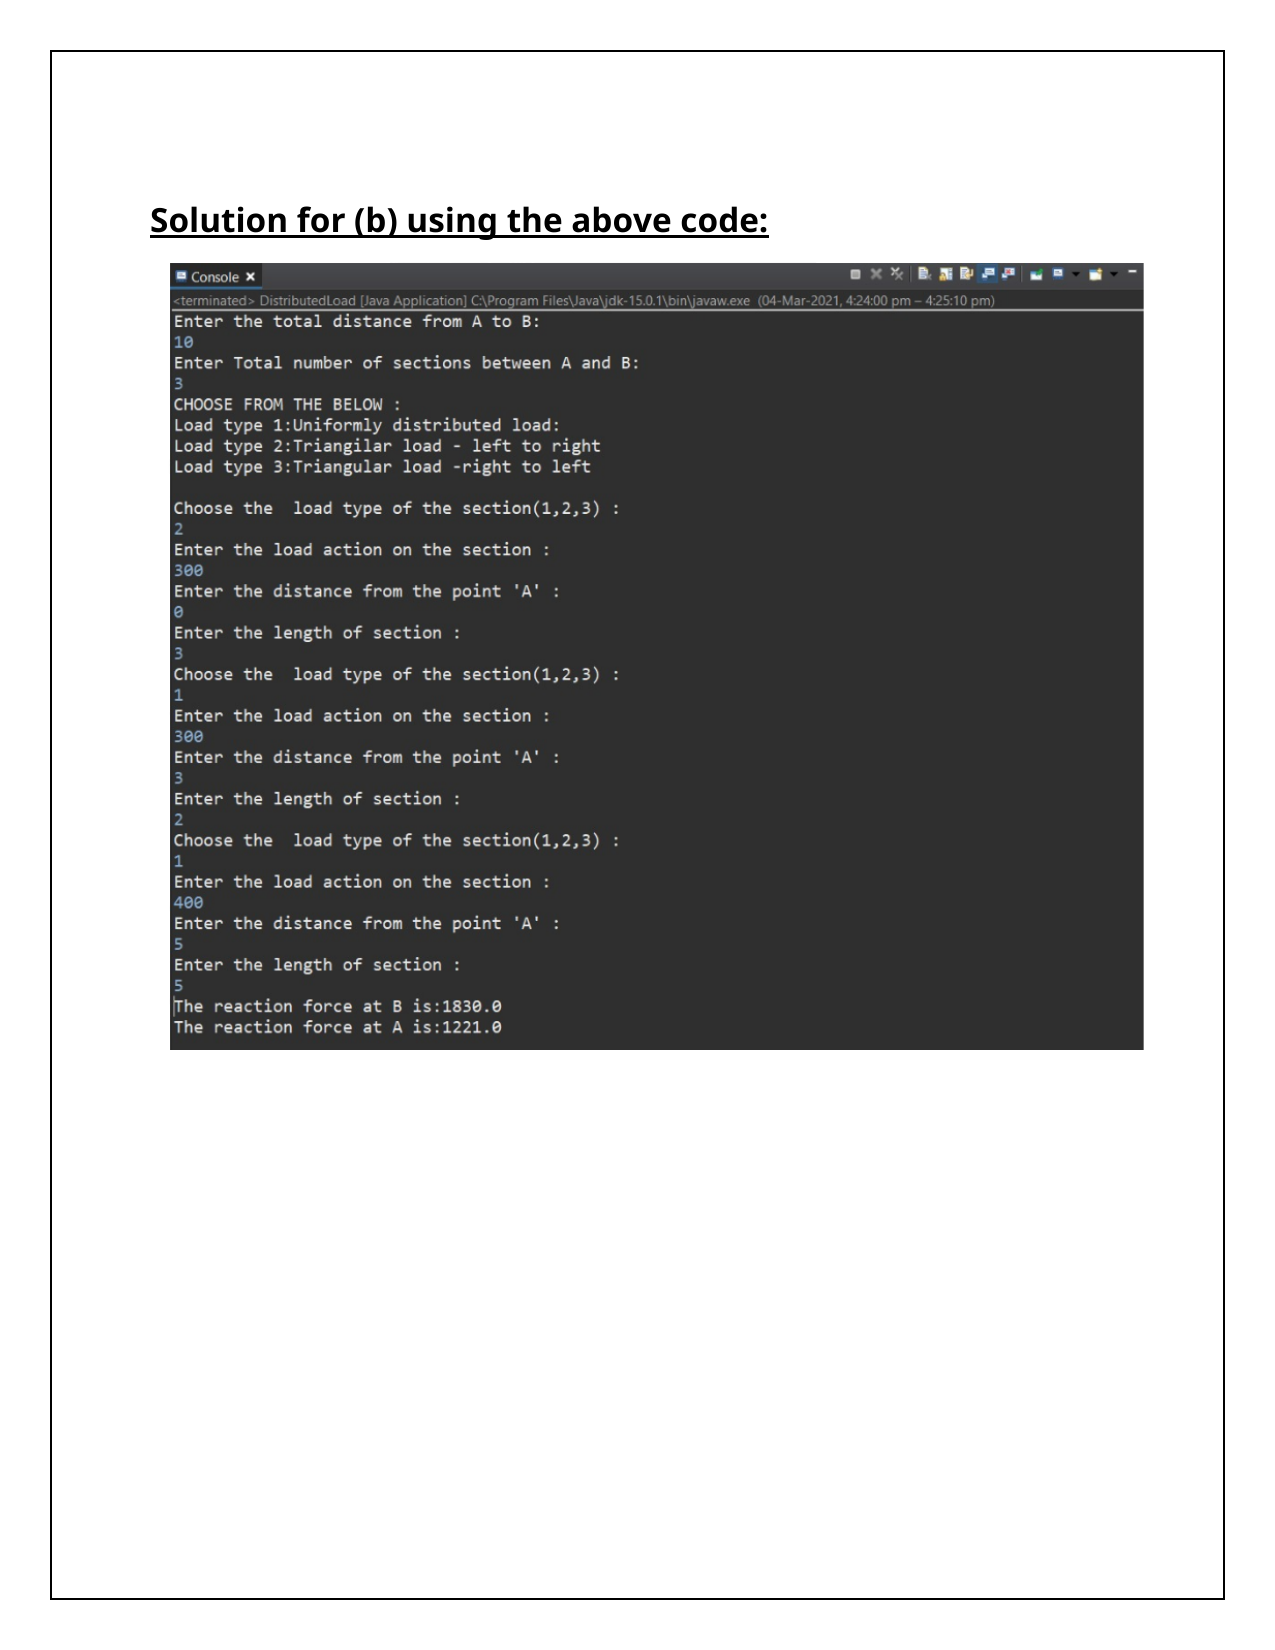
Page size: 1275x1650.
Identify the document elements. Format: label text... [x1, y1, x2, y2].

text Solution for (b) using the above code: [150, 197, 1125, 242]
